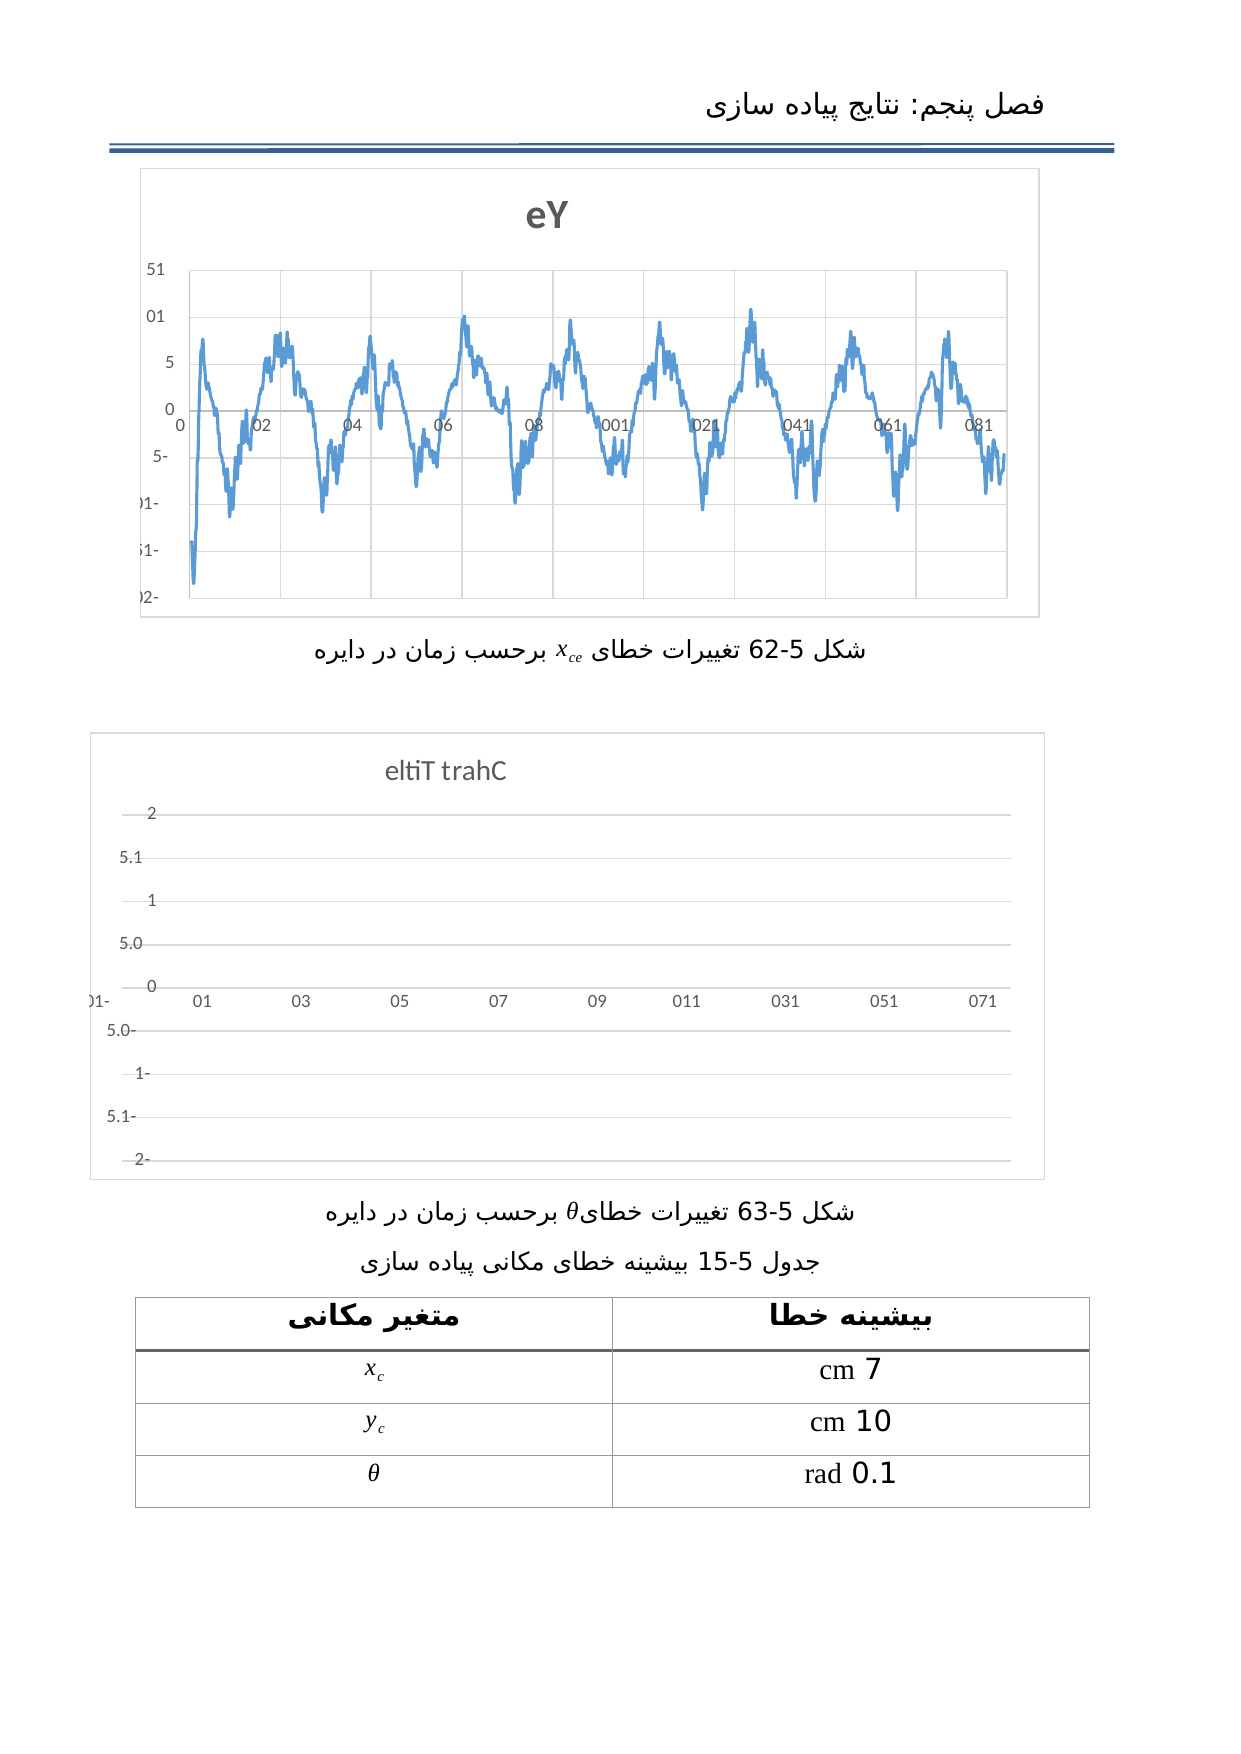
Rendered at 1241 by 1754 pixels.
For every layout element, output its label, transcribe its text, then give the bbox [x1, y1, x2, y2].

table_cell 0.1 rad [613, 1456, 1089, 1507]
table_cell 7 cm [613, 1352, 1089, 1403]
table_cell [136, 1352, 612, 1403]
table_cell [136, 1456, 612, 1507]
table_header متغیر مکانی [136, 1298, 612, 1349]
table_header بیشینه خطا [613, 1298, 1089, 1349]
table_cell [136, 1404, 612, 1455]
table_cell 10 cm [613, 1404, 1089, 1455]
